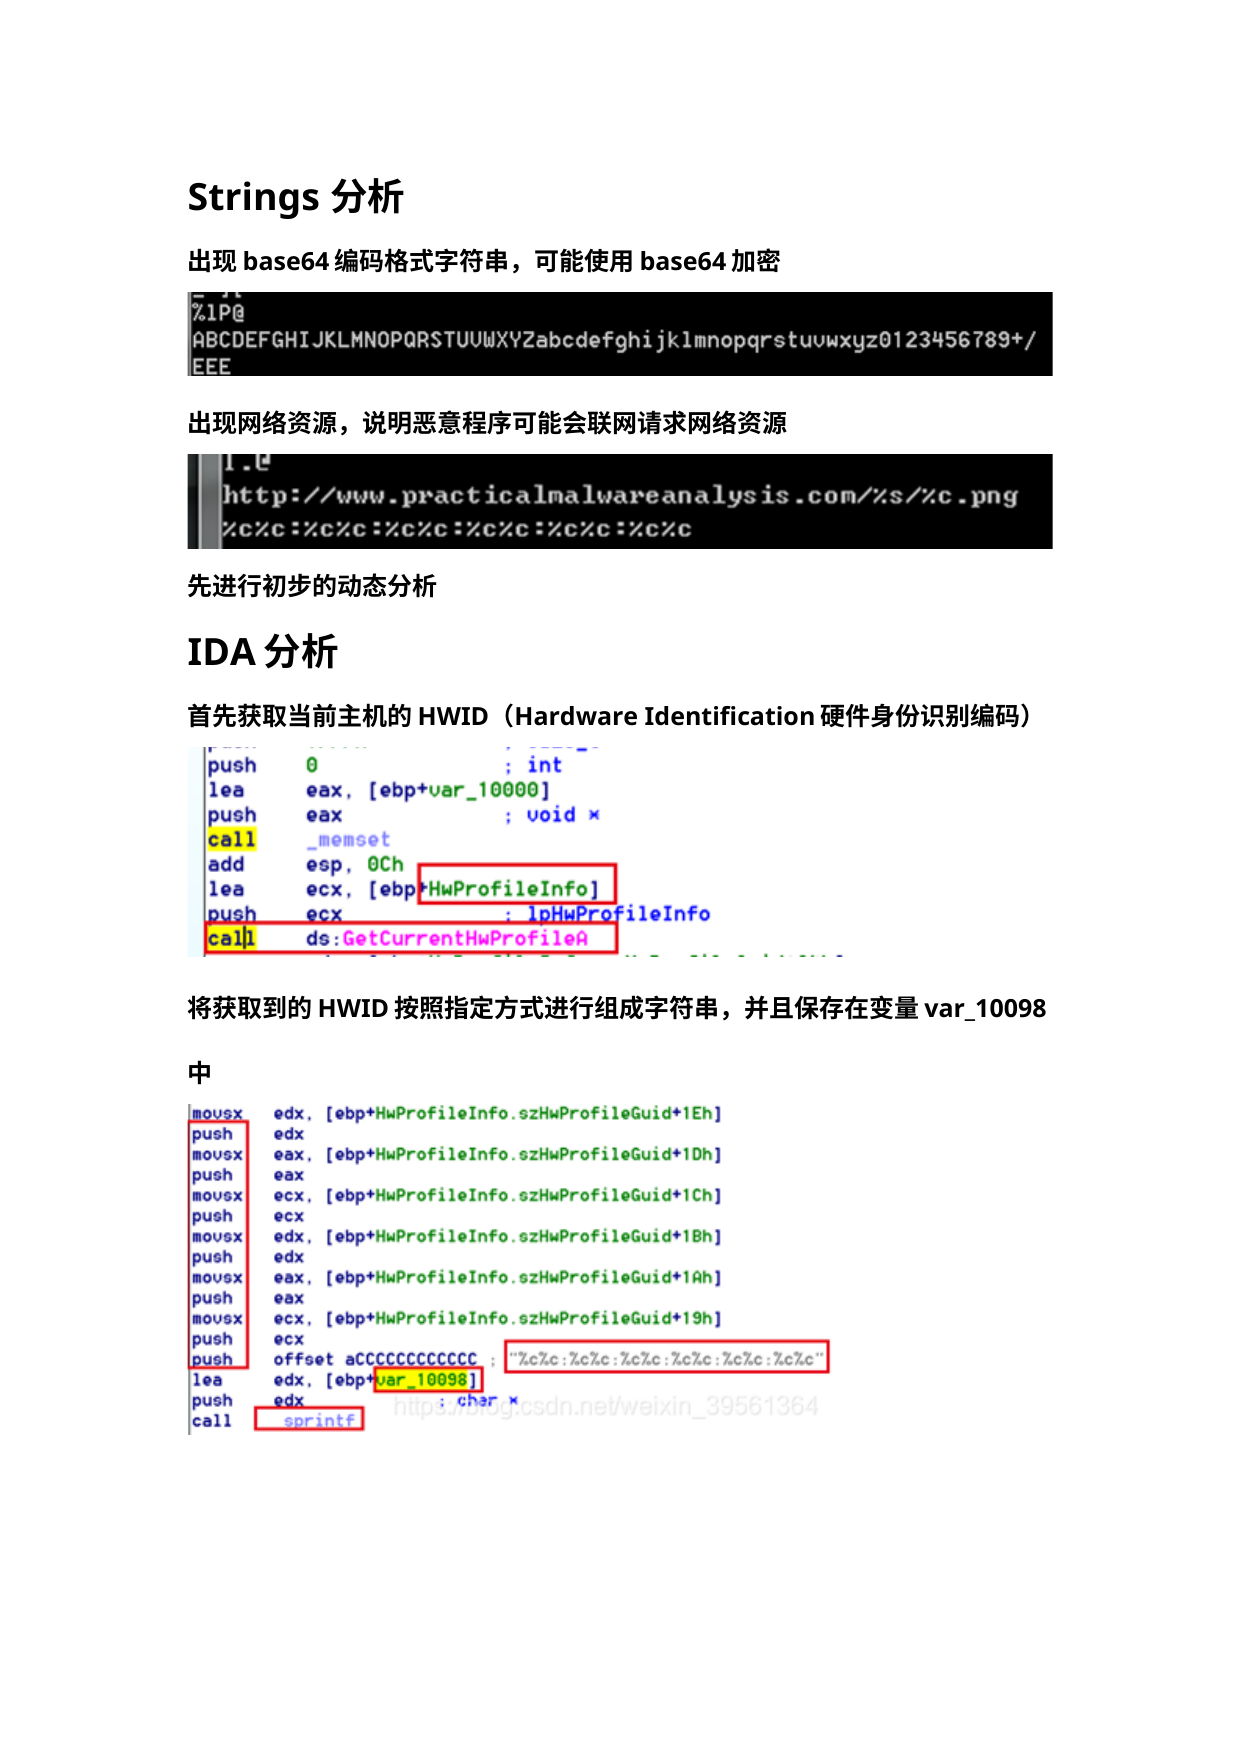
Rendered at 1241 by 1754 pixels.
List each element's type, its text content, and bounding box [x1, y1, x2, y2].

text IDA分析 [187, 617, 1053, 682]
text 先进行初步的动态分析 [187, 552, 1053, 617]
picture [187, 292, 1053, 376]
text Strings 分析 出现base64编码格式字符串，可能使用base64加密 出现网络资源，说明恶意程序可能会联网请求网络资源 [187, 376, 1053, 454]
text Strings 分析 出现base64编码格式字符串，可能使用base64加密 出现网络资源，说明恶意程序可能会联网请求网络资源 [187, 162, 1053, 292]
picture [187, 454, 1053, 549]
picture [187, 1104, 833, 1435]
picture [187, 747, 863, 957]
